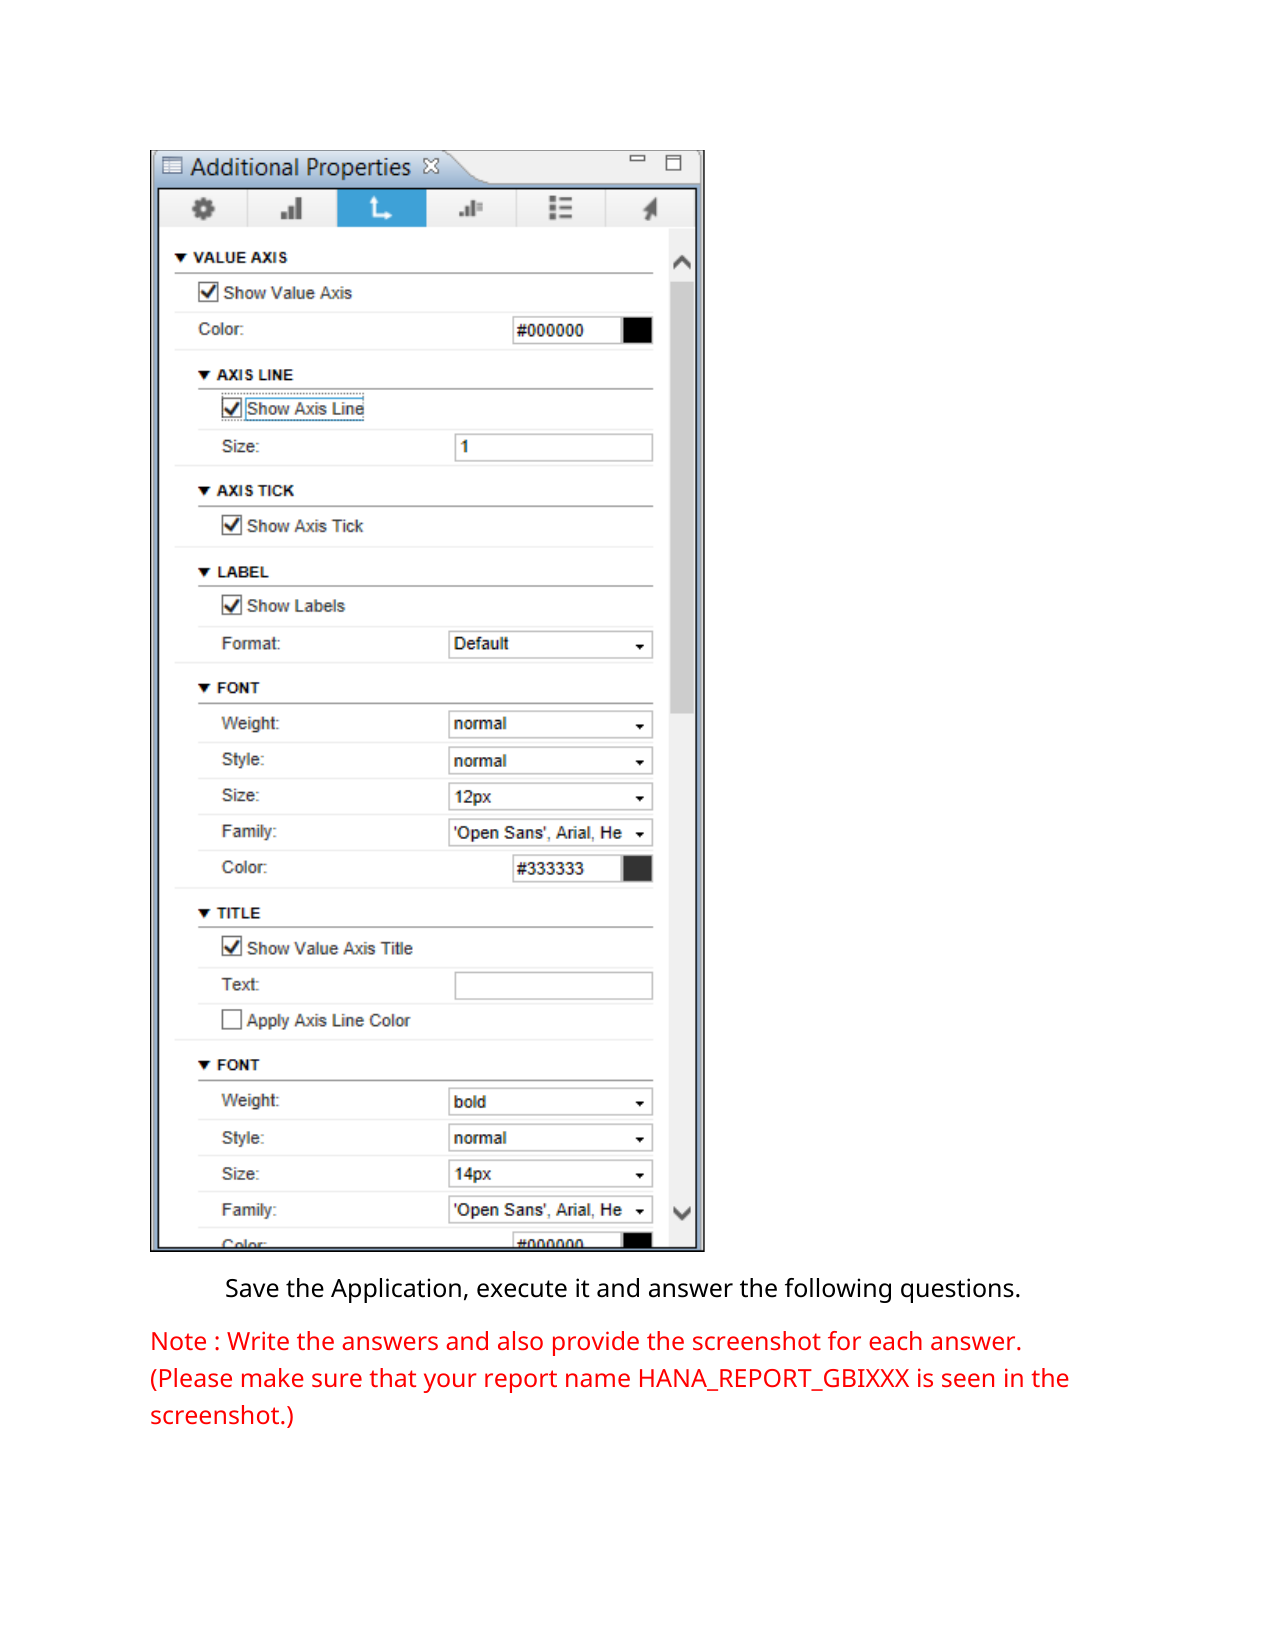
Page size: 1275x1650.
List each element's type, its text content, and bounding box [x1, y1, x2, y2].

text (Please make sure that your report name HANA_REPORT_GBIXXX is seen in the screenshot.) [150, 1361, 1125, 1431]
text Save the Application, execute it and answer the following questions. [150, 1270, 1125, 1304]
picture [150, 150, 705, 1252]
text Note : Write the answers and also provide the screenshot for each answer. [150, 1324, 1125, 1358]
